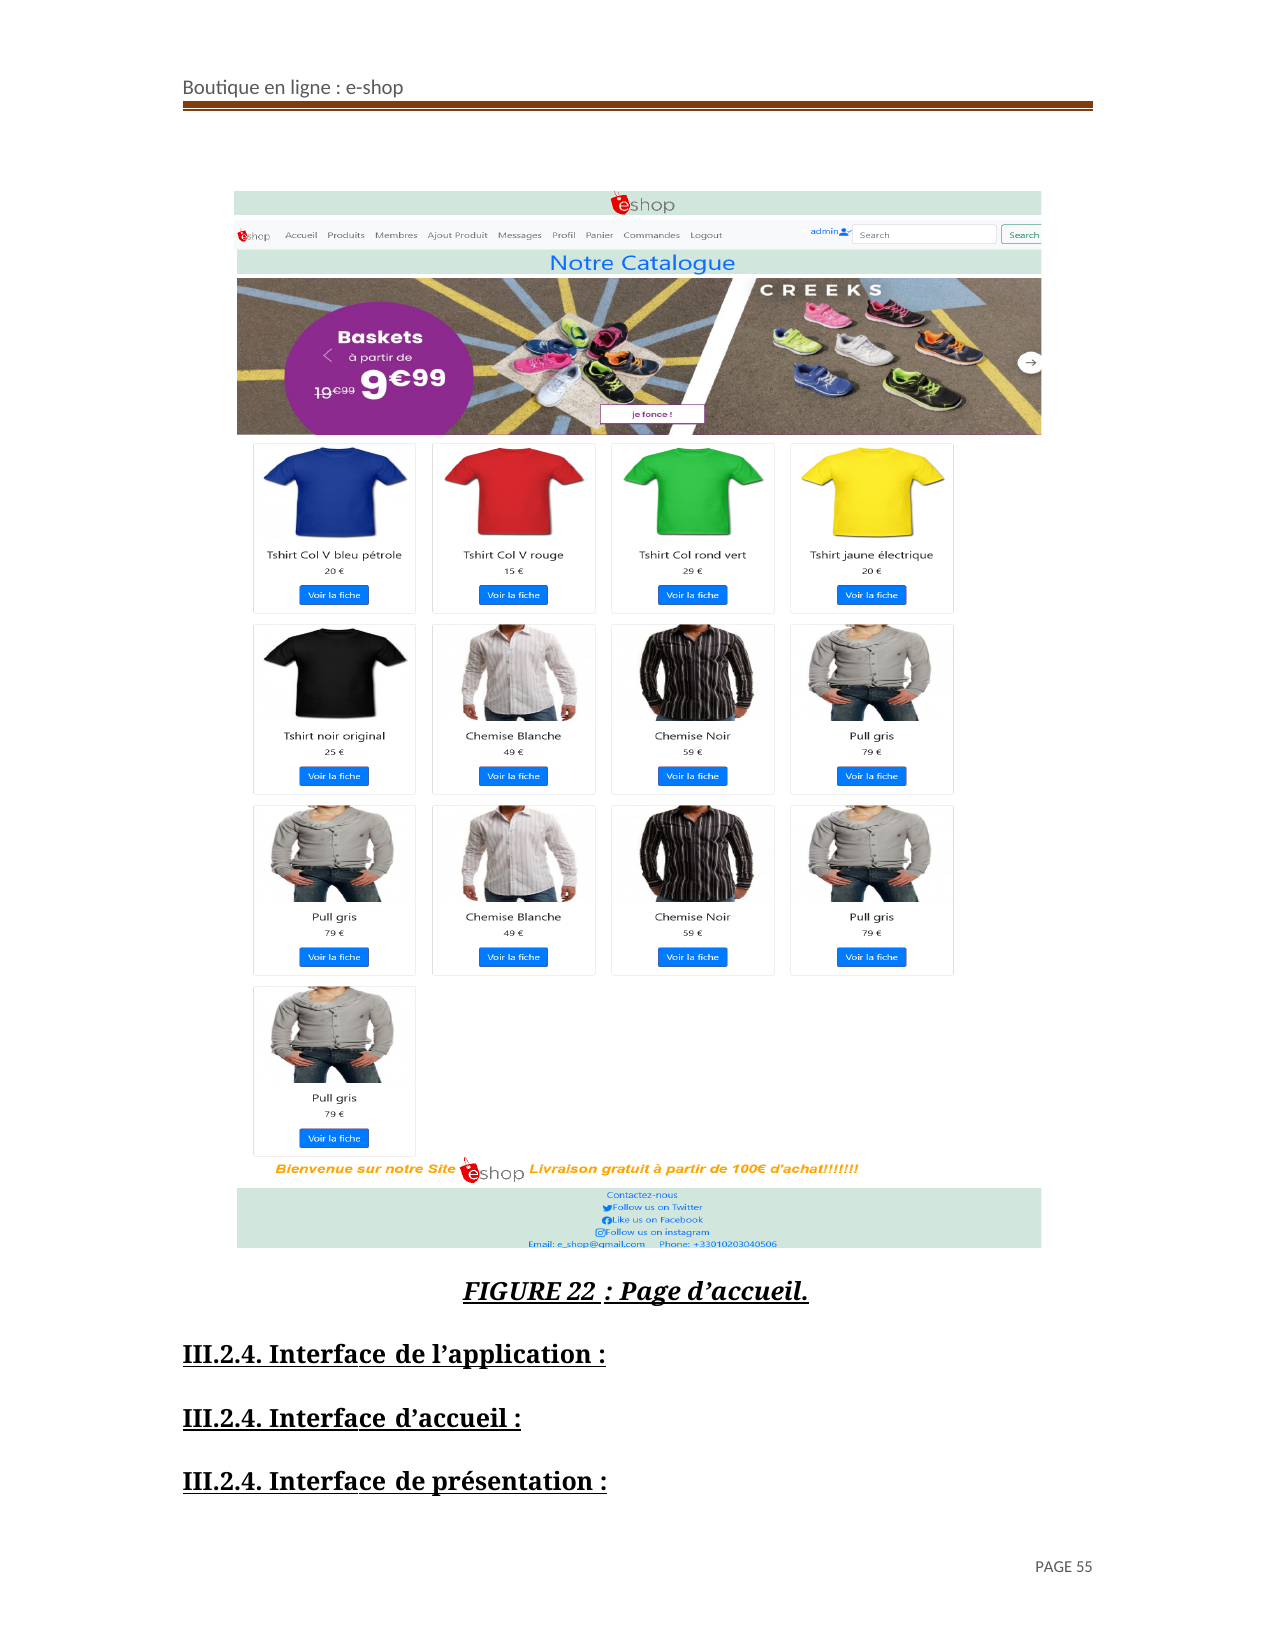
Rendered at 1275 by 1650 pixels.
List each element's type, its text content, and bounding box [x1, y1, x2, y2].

text III.2.4. Interface de l’application : [182, 1337, 1093, 1371]
text FIGURE 22 : Page d’accueil. [182, 1273, 1093, 1307]
text III.2.4. Interface de présentation : [182, 1464, 1093, 1498]
picture [233, 191, 1042, 1248]
text III.2.4. Interface d’accueil : [182, 1400, 1093, 1434]
